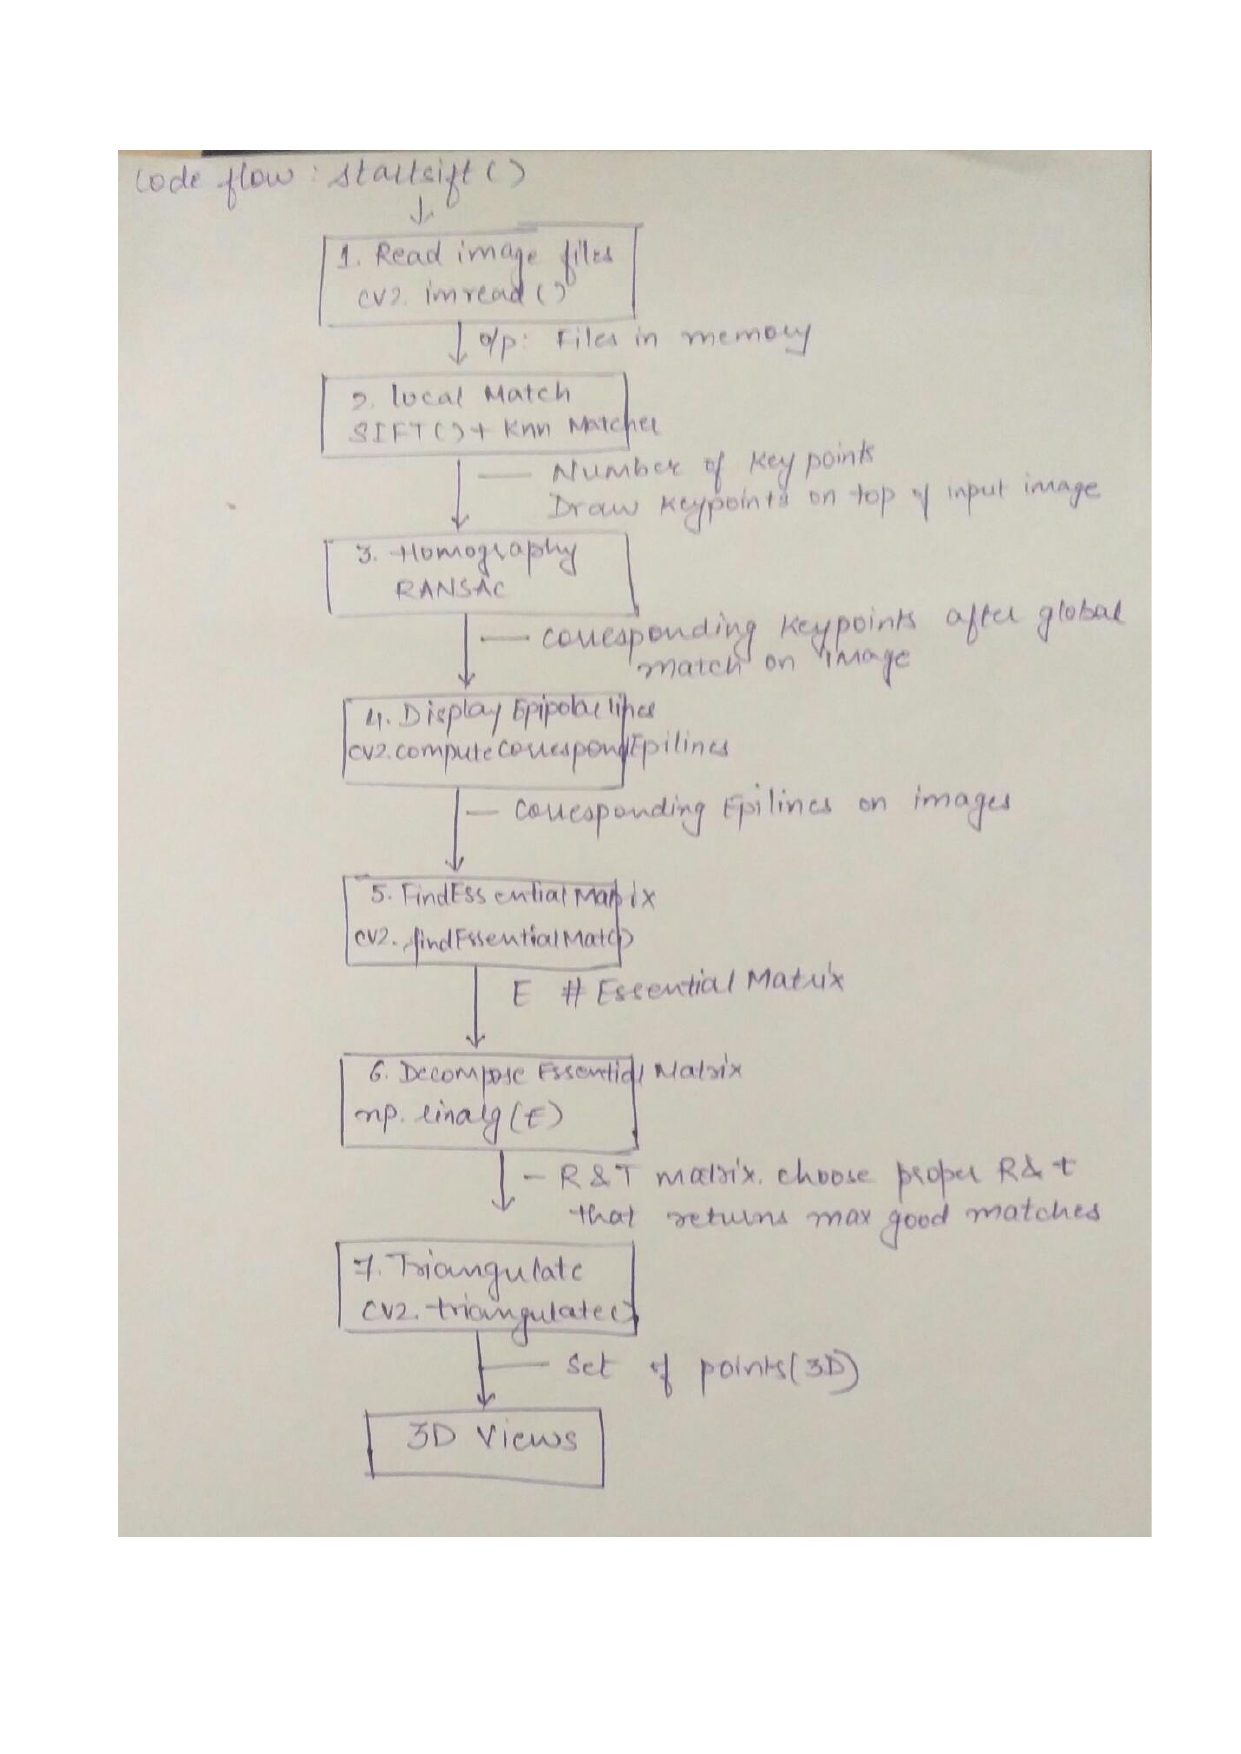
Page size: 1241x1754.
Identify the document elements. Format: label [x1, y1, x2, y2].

picture [118, 150, 1152, 1537]
